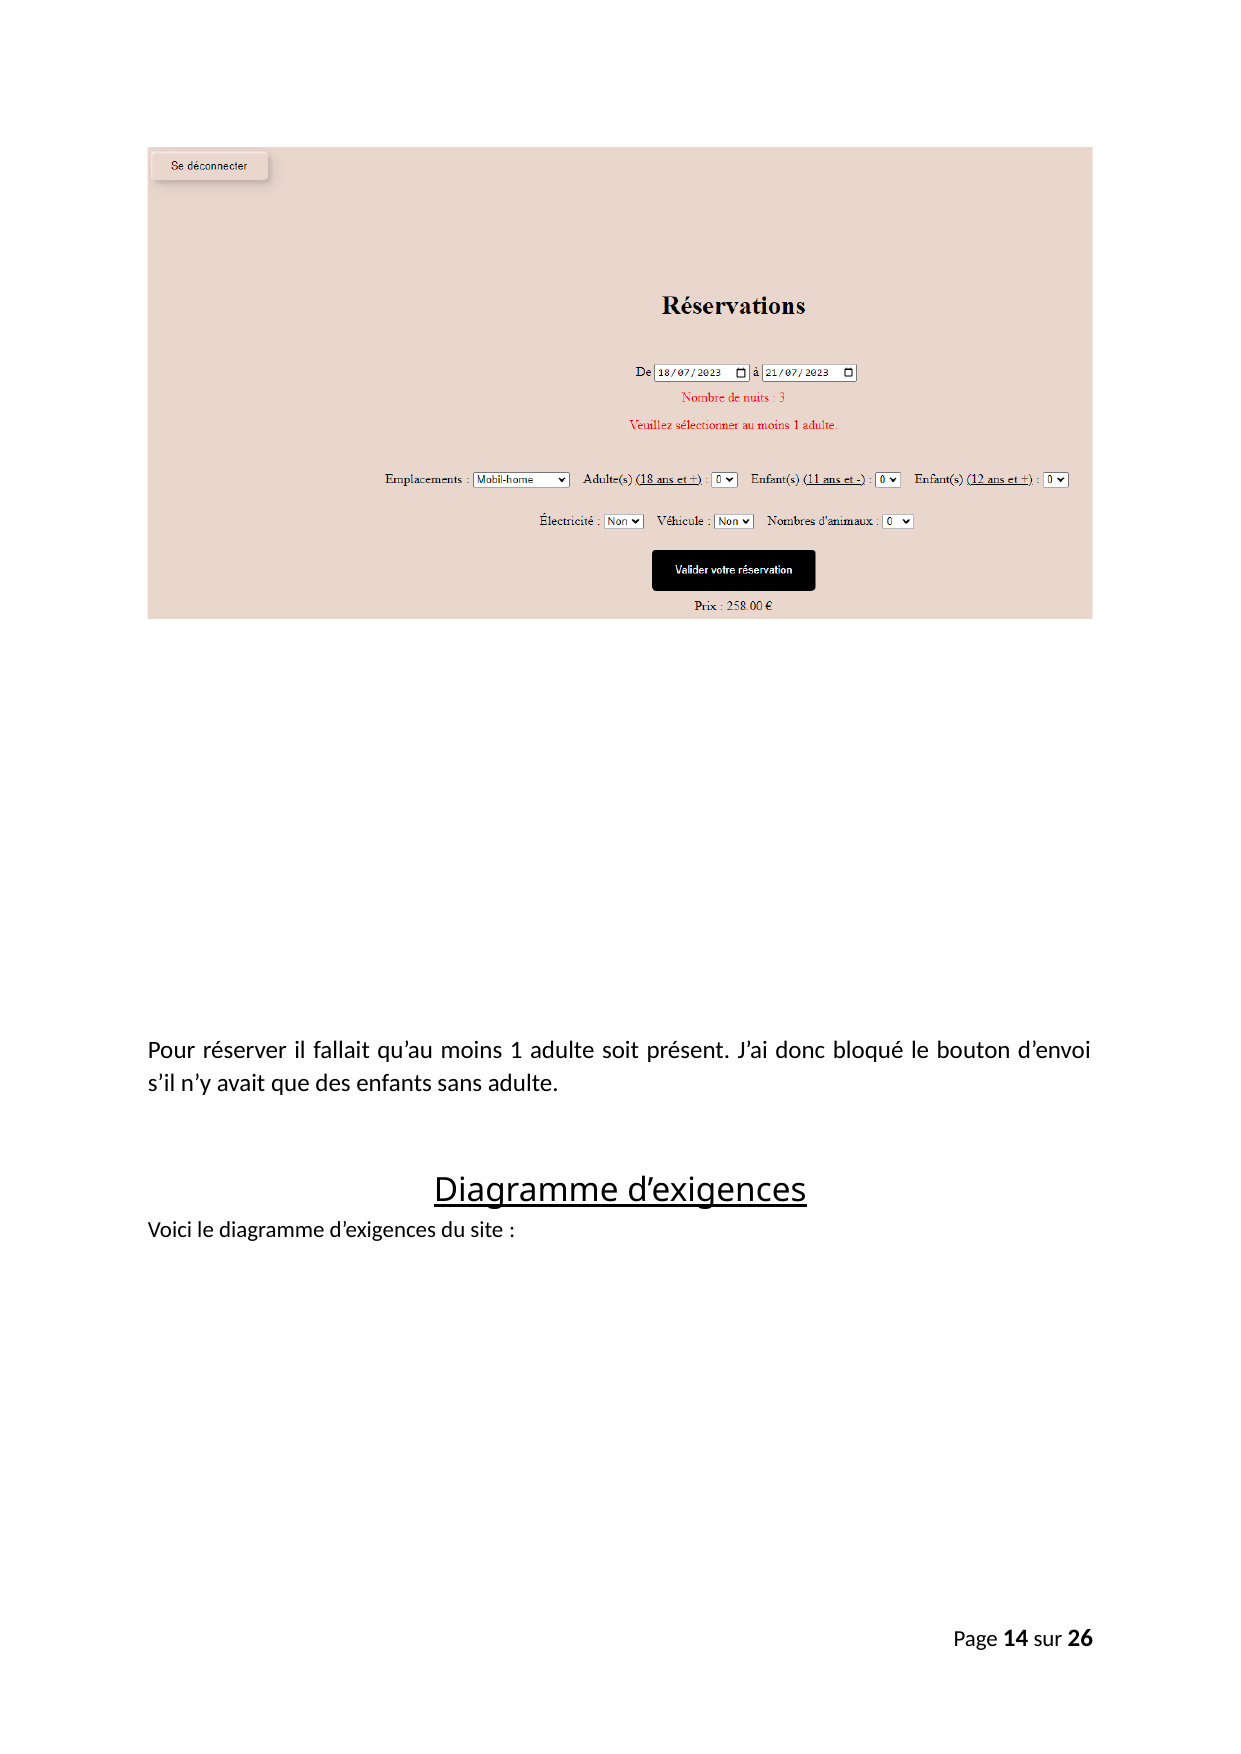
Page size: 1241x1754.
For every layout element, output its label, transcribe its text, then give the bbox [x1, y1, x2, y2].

picture [147, 147, 1093, 619]
text Voici le diagramme d’exigences du site : [148, 1215, 1093, 1243]
subtitle Diagramme d’exigences [148, 1166, 1093, 1212]
text Pour réserver il fallait qu’au moins 1 adulte soit présent. J’ai donc bloqué le bouton d’envoi s’il n’y avait que des enfants sans adulte. [148, 1034, 1093, 1097]
